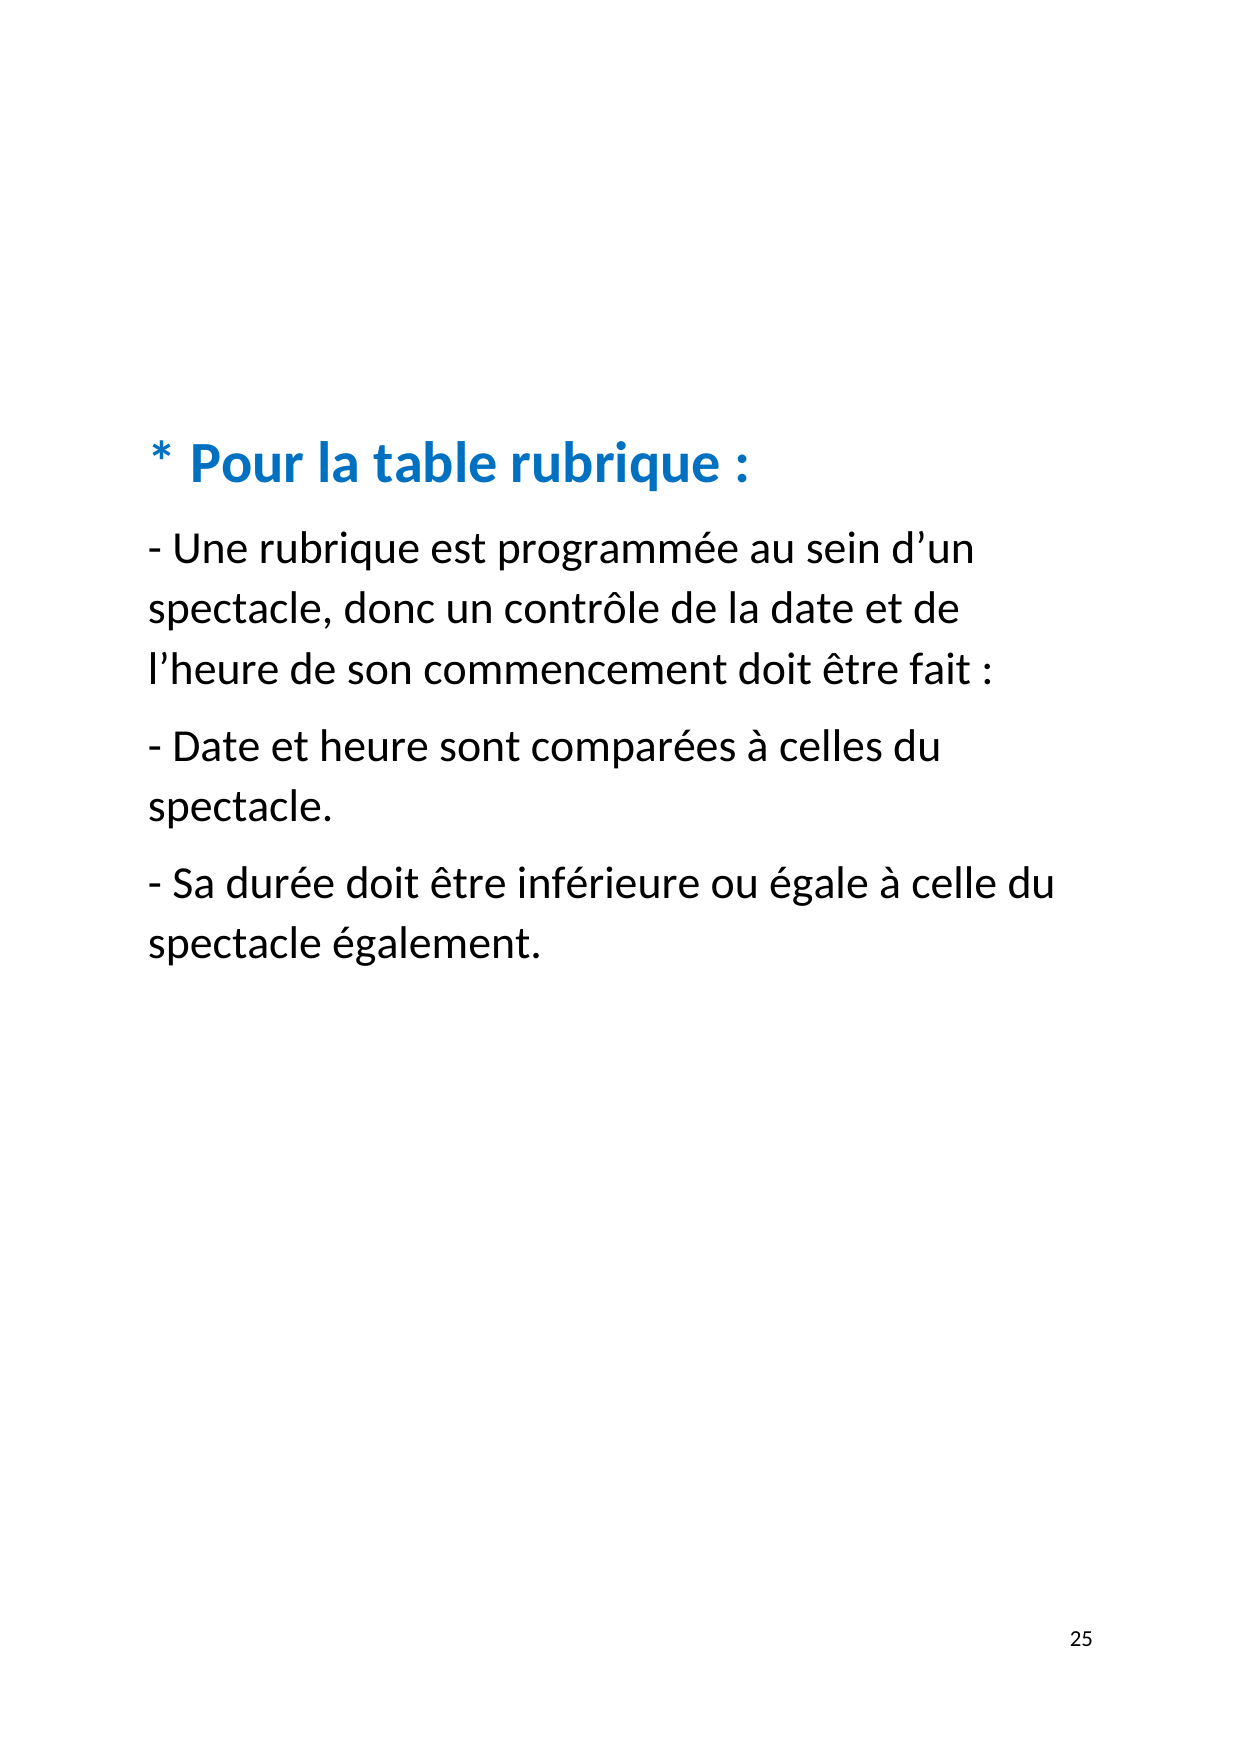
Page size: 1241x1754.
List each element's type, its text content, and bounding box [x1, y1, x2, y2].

text * Pour la table rubrique : [148, 425, 1093, 497]
text - Date et heure sont comparées à celles du spectacle. [148, 717, 1093, 833]
text - Une rubrique est programmée au sein d’un spectacle, donc un contrôle de la date et de l’heure de son commencement doit être fait : [148, 519, 1093, 696]
text - Sa durée doit être inférieure ou égale à celle du spectacle également. [148, 854, 1093, 970]
